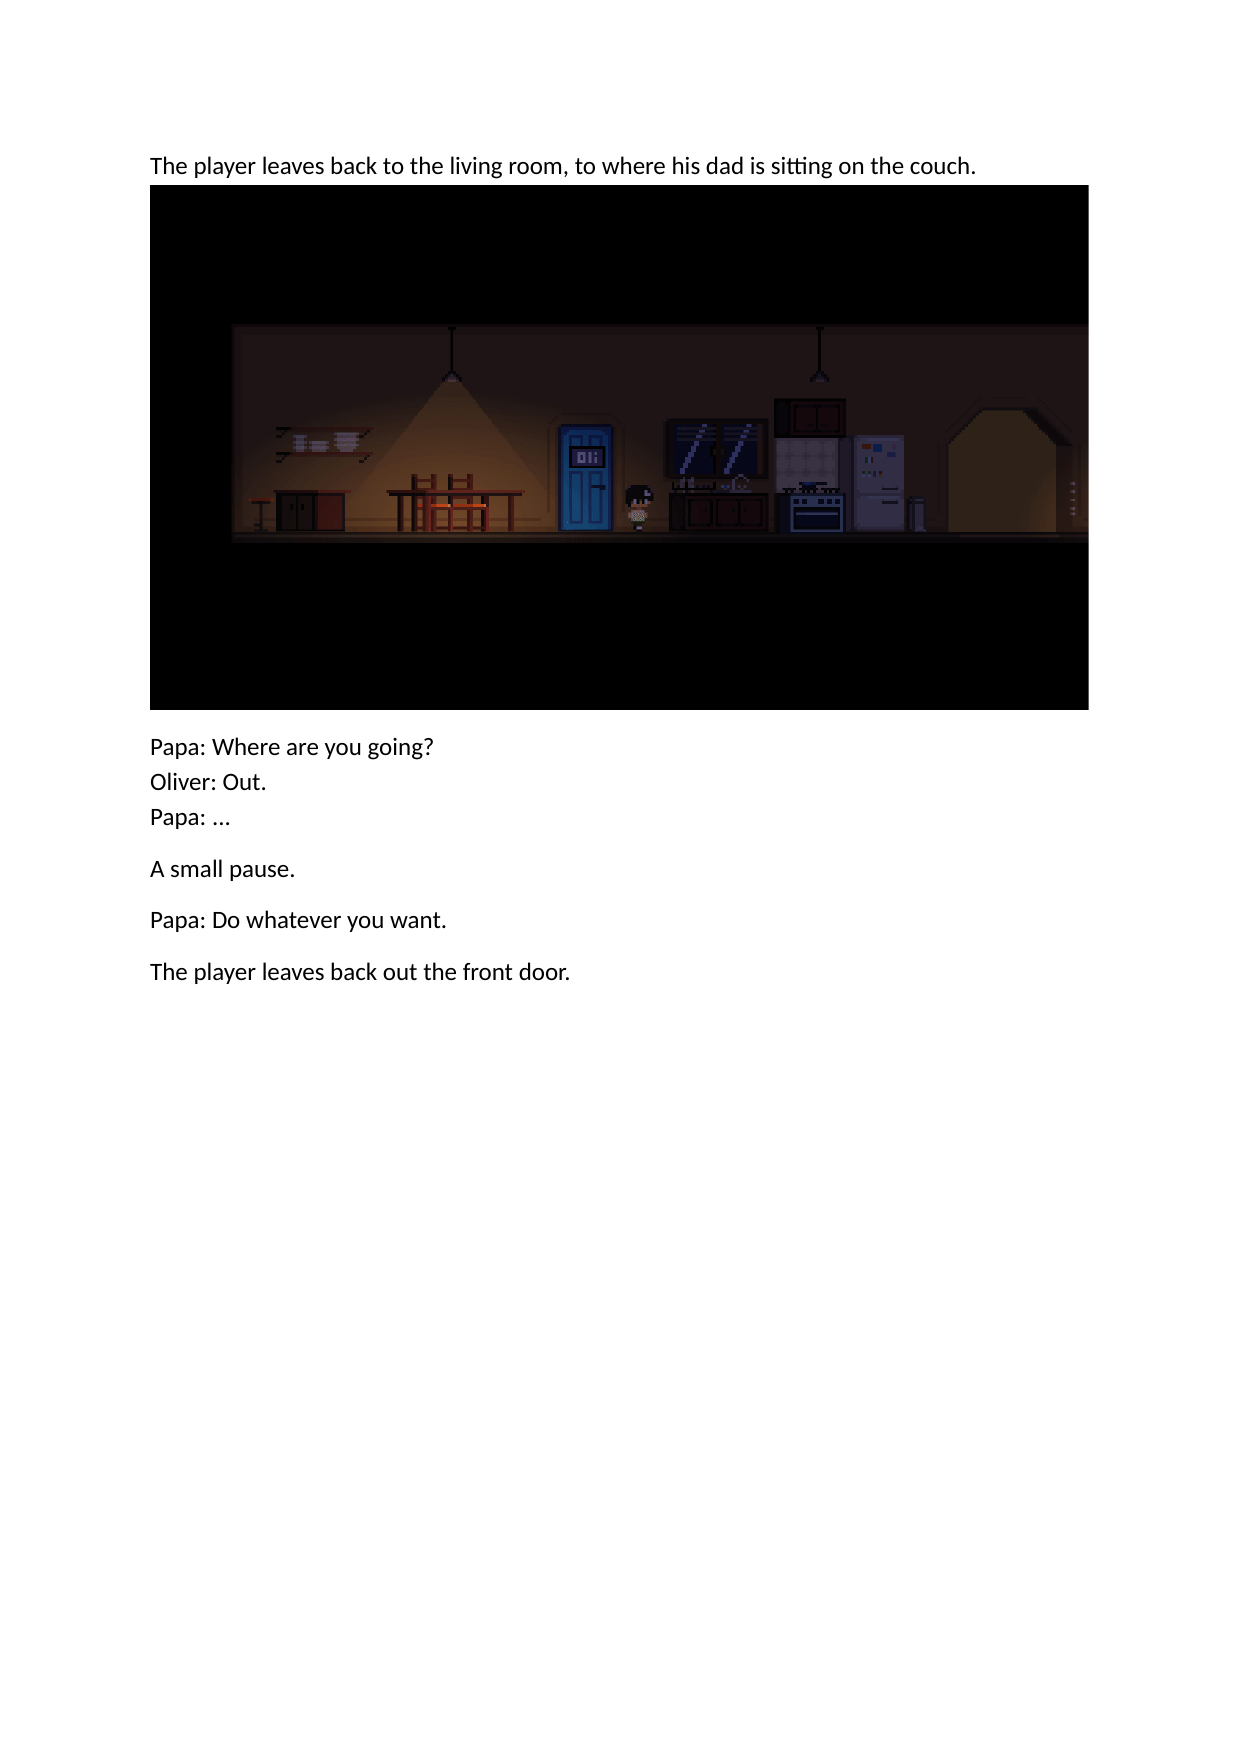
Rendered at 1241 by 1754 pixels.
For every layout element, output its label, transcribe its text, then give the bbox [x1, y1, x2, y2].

picture [150, 185, 1089, 710]
text Papa: Where are you going? Oliver: Out. Papa: ... [150, 731, 1090, 832]
text Papa: Do whatever you want. [150, 904, 1090, 935]
text A small pause. [150, 853, 1090, 883]
text The player leaves back out the front door. [150, 956, 1090, 987]
